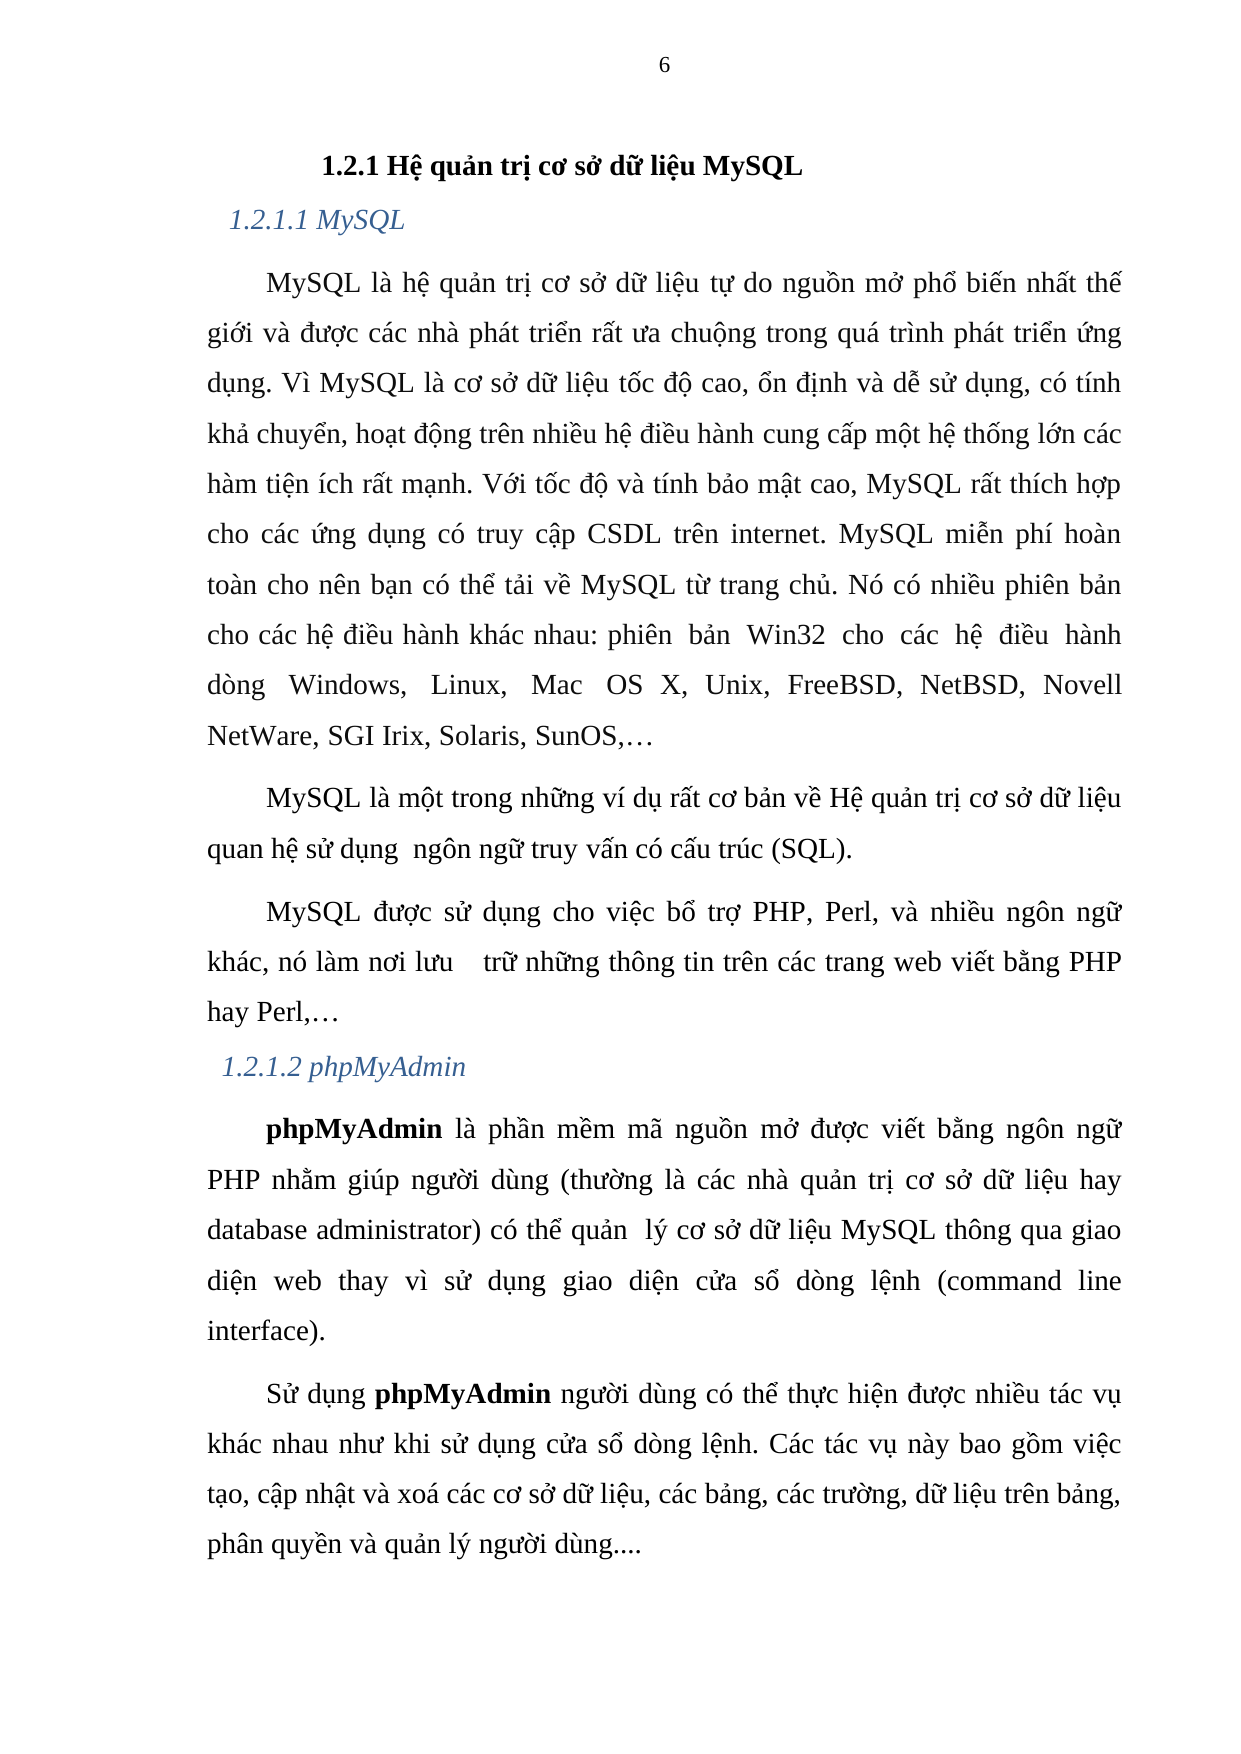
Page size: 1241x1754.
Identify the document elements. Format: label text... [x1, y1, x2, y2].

text MySQL là một trong những ví dụ rất cơ bản về Hệ quản trị cơ sở dữ liệu quan hệ sử dụng ngôn ngữ truy vấn có cấu trúc (SQL). [207, 781, 1122, 864]
text MySQL được sử dụng cho việc bổ trợ PHP, Perl, và nhiều ngôn ngữ khác, nó làm nơi lưu trữ những thông tin trên các trang web viết bằng PHP hay Perl,… [207, 894, 1122, 1028]
text Sử dụng phpMyAdmin người dùng có thể thực hiện được nhiều tác vụ khác nhau như khi sử dụng cửa sổ dòng lệnh. Các tác vụ này bao gồm việc tạo, cập nhật và xoá các cơ sở dữ liệu, các bảng, các trường, dữ liệu trên bảng, phân quyền và quản lý người dùng.... [207, 1376, 1122, 1560]
subtitle 1.2.1.1 MySQL [207, 202, 1122, 236]
subtitle 1.2.1 Hệ quản trị cơ sở dữ liệu MySQL [246, 148, 1122, 181]
text phpMyAdmin là phần mềm mã nguồn mở được viết bằng ngôn ngữ PHP nhằm giúp người dùng (thường là các nhà quản trị cơ sở dữ liệu hay database administrator) có thể quản lý cơ sở dữ liệu MySQL thông qua giao diện web thay vì sử dụng giao diện cửa sổ dòng lệnh (command line interface). [207, 1112, 1122, 1346]
subtitle 1.2.1.2 phpMyAdmin [207, 1049, 1122, 1082]
text MySQL là hệ quản trị cơ sở dữ liệu tự do nguồn mở phổ biến nhất thế giới và được các nhà phát triển rất ưa chuộng trong quá trình phát triển ứng dụng. Vì MySQL là cơ sở dữ liệu tốc độ cao, ổn định và dễ sử dụng, có tính khả chuyển, hoạt động trên nhiều hệ điều hành cung cấp một hệ thống lớn các hàm tiện ích rất mạnh. Với tốc độ và tính bảo mật cao, MySQL rất thích hợp cho các ứng dụng có truy cập CSDL trên internet. MySQL miễn phí hoàn toàn cho nên bạn có thể tải về MySQL từ trang chủ. Nó có nhiều phiên bản cho các hệ điều hành khác nhau: phiên bản Win32 cho các hệ điều hành dòng Windows, Linux, Mac OS X, Unix, FreeBSD, NetBSD, Novell NetWare, SGI Irix, Solaris, SunOS,… [207, 265, 1122, 751]
